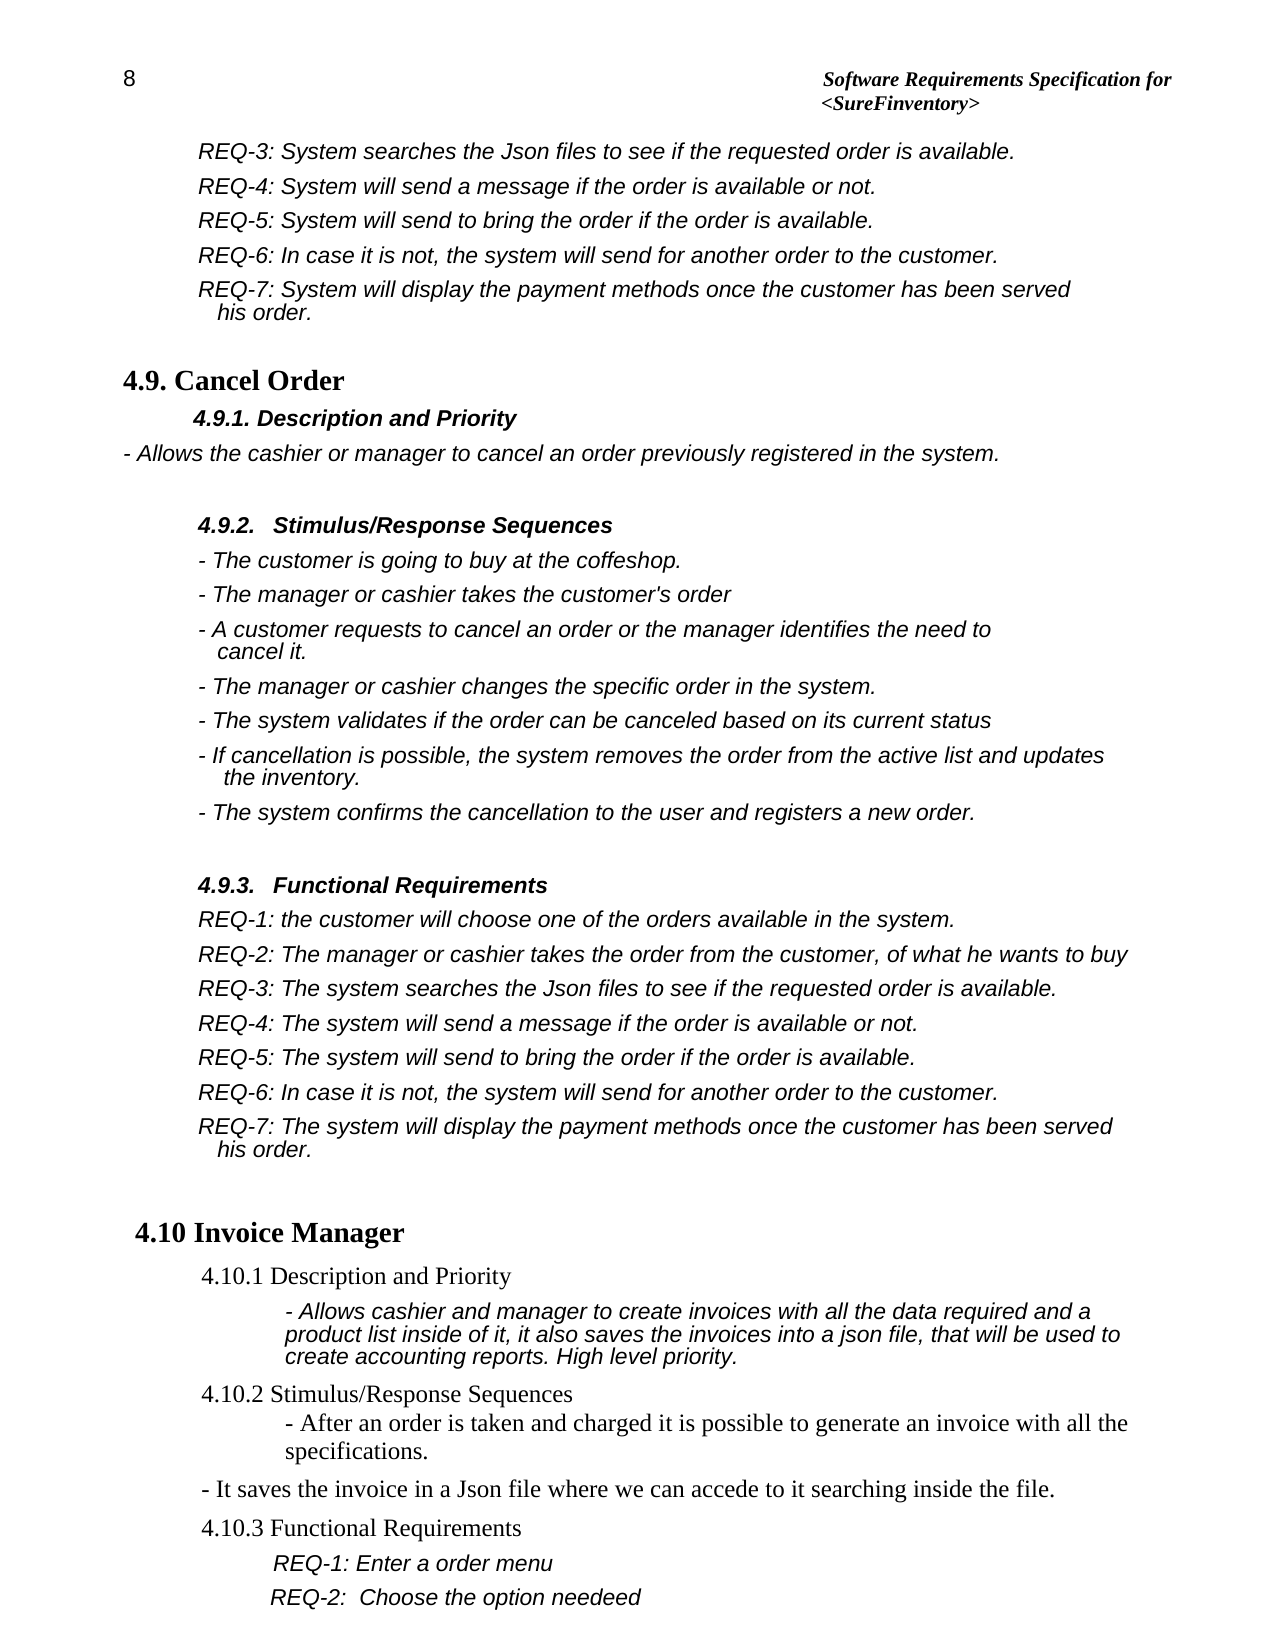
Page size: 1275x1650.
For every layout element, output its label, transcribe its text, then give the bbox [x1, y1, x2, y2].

text REQ-6: In case it is not, the system will send for another order to the customer. [123, 1082, 1139, 1105]
text - The manager or cashier takes the customer's order [123, 585, 1139, 607]
subtitle 4.10.2 Stimulus/Response Sequences - After an order is taken and charged it is possible to generate an invoice with all the specifications. [201, 1379, 1181, 1465]
subtitle 4.10.1 Description and Priority [201, 1261, 1181, 1290]
text 4.9.1. Description and Priority [123, 408, 1139, 431]
subtitle 4.10.3 Functional Requirements [201, 1513, 1181, 1541]
text REQ-4: The system will send a message if the order is available or not. [123, 1013, 1139, 1036]
text - Allows cashier and manager to create invoices with all the data required and a product list inside of it, it also saves the invoices into a json file, that will be used to create accounting reports. High level priority. [285, 1302, 1139, 1369]
text - The customer is going to buy at the coffeshop. [123, 550, 1139, 573]
text REQ-6: In case it is not, the system will send for another order to the customer. [123, 245, 1139, 268]
text REQ-7: The system will display the payment methods once the customer has been served his order. [123, 1117, 1139, 1162]
text REQ-3: The system searches the Json files to see if the requested order is available. [123, 979, 1139, 1001]
text - The system validates if the order can be canceled based on its current status [123, 711, 1139, 733]
text REQ-4: System will send a message if the order is available or not. [123, 176, 1139, 199]
text REQ-2: The manager or cashier takes the order from the customer, of what he wants to buy [123, 944, 1139, 967]
text 4.9.3. Functional Requirements [123, 875, 1139, 898]
text - If cancellation is possible, the system removes the order from the active list and updates the inventory. [123, 745, 1139, 791]
text REQ-5: The system will send to bring the order if the order is available. [123, 1048, 1139, 1070]
text - The system confirms the cancellation to the user and registers a new order. [123, 802, 1139, 825]
text 4.9.2. Stimulus/Response Sequences [123, 516, 1139, 538]
text REQ-3: System searches the Json files to see if the requested order is available. [123, 142, 1139, 164]
text REQ-1: the customer will choose one of the orders available in the system. [123, 910, 1139, 932]
text - The manager or cashier changes the specific order in the system. [123, 676, 1139, 699]
subtitle - It saves the invoice in a Json file where we can accede to it searching inside the file. [201, 1474, 1181, 1503]
text - A customer requests to cancel an order or the manager identifies the need to cancel it. [123, 619, 1139, 664]
text REQ-2: Choose the option needeed [195, 1588, 1139, 1610]
text 4.9. Cancel Order [123, 363, 1181, 397]
text REQ-5: System will send to bring the order if the order is available. [123, 211, 1139, 233]
subtitle 4.10 Invoice Manager [135, 1215, 1181, 1249]
text - Allows the cashier or manager to cancel an order previously registered in the system. [123, 443, 1139, 466]
text REQ-1: Enter a order menu [273, 1553, 1139, 1576]
text REQ-7: System will display the payment methods once the customer has been served his order. [123, 279, 1139, 325]
